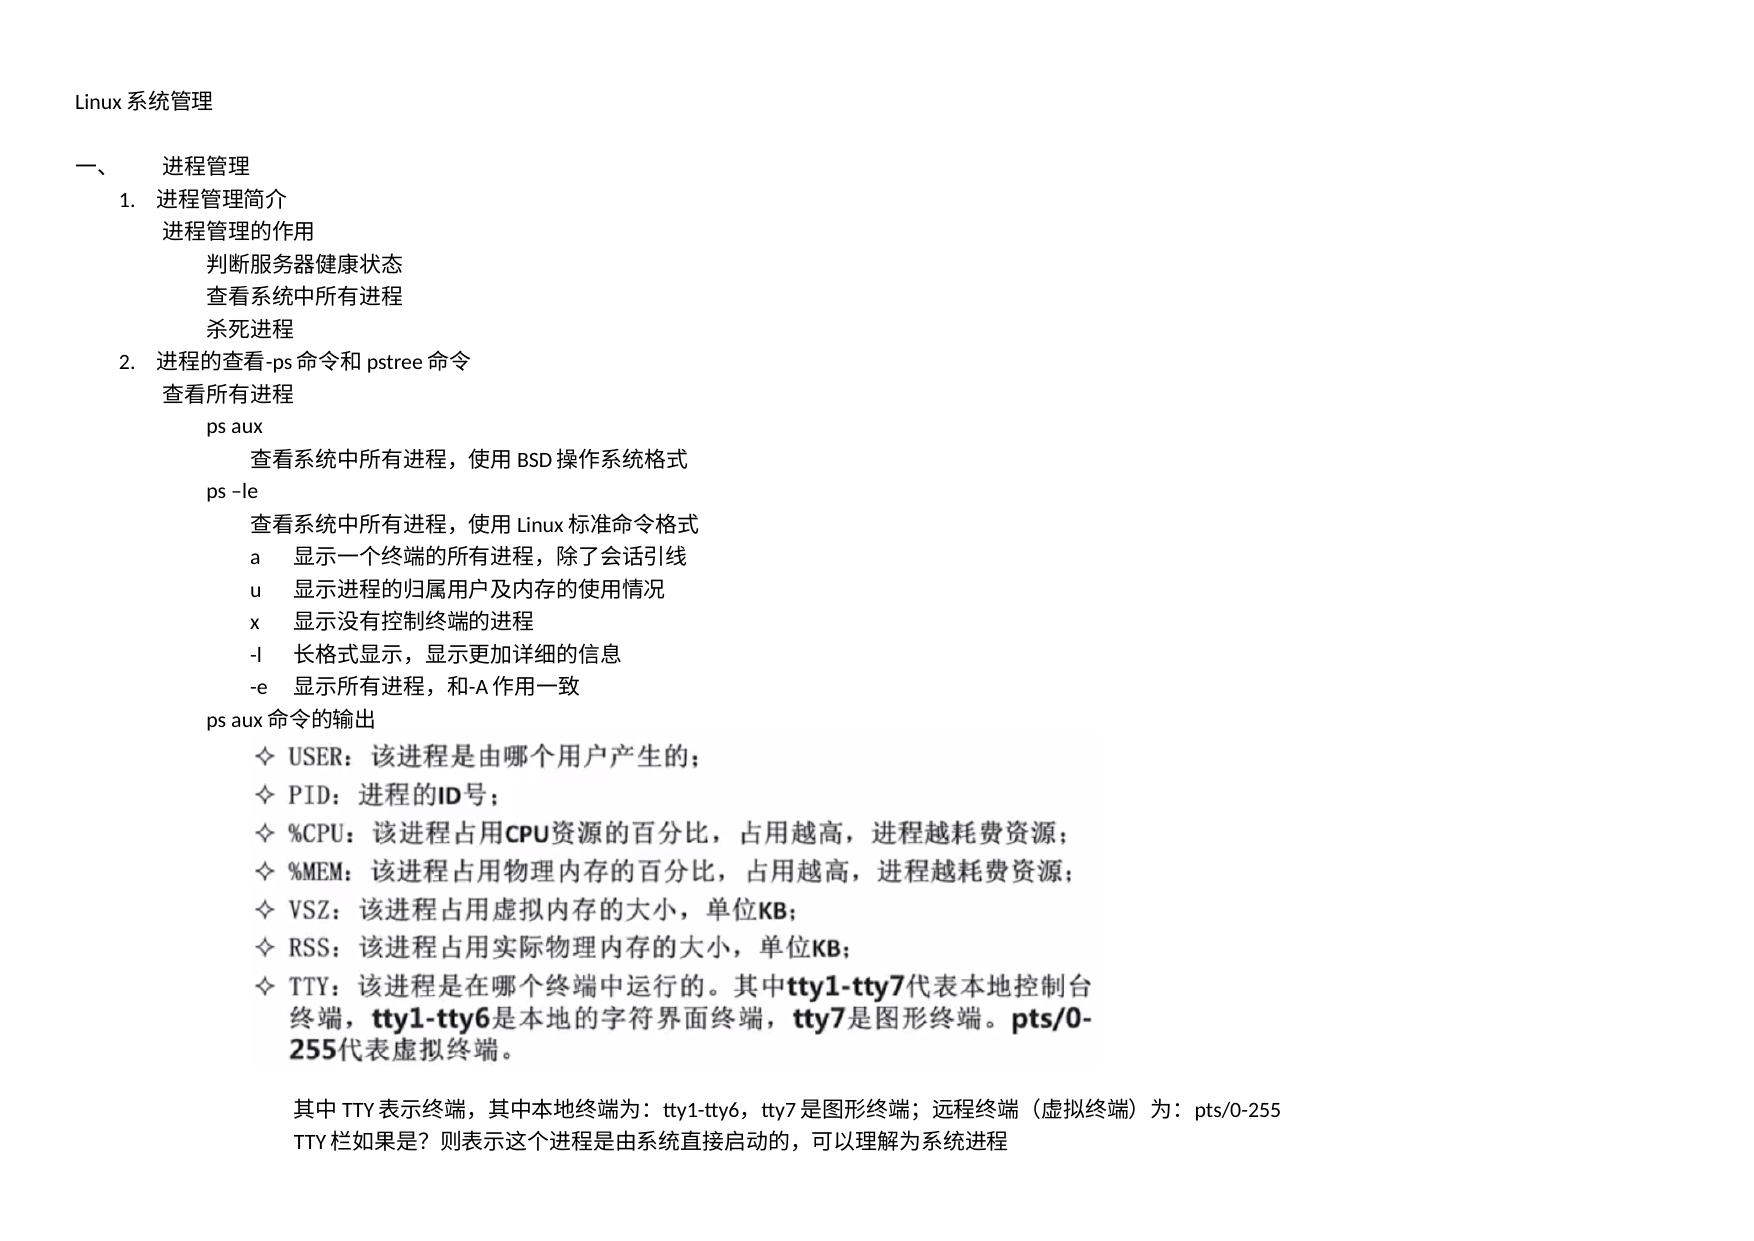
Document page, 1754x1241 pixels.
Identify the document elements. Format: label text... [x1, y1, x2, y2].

list ps aux [162, 409, 1679, 441]
list 其中TTY表示终端，其中本地终端为：tty1-tty6，tty7是图形终端；远程终端（虚拟终端）为：pts/0-255 [162, 1091, 1679, 1124]
list -l 长格式显示，显示更加详细的信息 [162, 636, 1679, 669]
list ps aux命令的输出 [162, 701, 1679, 734]
list 进程管理的作用 [162, 214, 1679, 246]
list 进程管理简介 [119, 181, 1679, 214]
list 进程管理 [75, 149, 1679, 181]
list ps –le [162, 474, 1679, 506]
picture [250, 733, 1100, 1067]
list 进程的查看-ps命令和pstree命令 [119, 344, 1679, 376]
list 查看系统中所有进程 [162, 279, 1679, 311]
list TTY栏如果是？则表示这个进程是由系统直接启动的，可以理解为系统进程 [162, 1124, 1679, 1156]
list 查看系统中所有进程，使用BSD操作系统格式 [162, 441, 1679, 474]
list 查看系统中所有进程，使用Linux标准命令格式 [162, 506, 1679, 539]
list 判断服务器健康状态 [162, 246, 1679, 279]
list a 显示一个终端的所有进程，除了会话引线 [162, 539, 1679, 571]
list 查看所有进程 [162, 376, 1679, 409]
list u 显示进程的归属用户及内存的使用情况 [162, 571, 1679, 604]
list 杀死进程 [162, 311, 1679, 344]
list x 显示没有控制终端的进程 [162, 604, 1679, 636]
text Linux系统管理 [75, 84, 1679, 116]
list -e 显示所有进程，和-A作用一致 [162, 669, 1679, 701]
